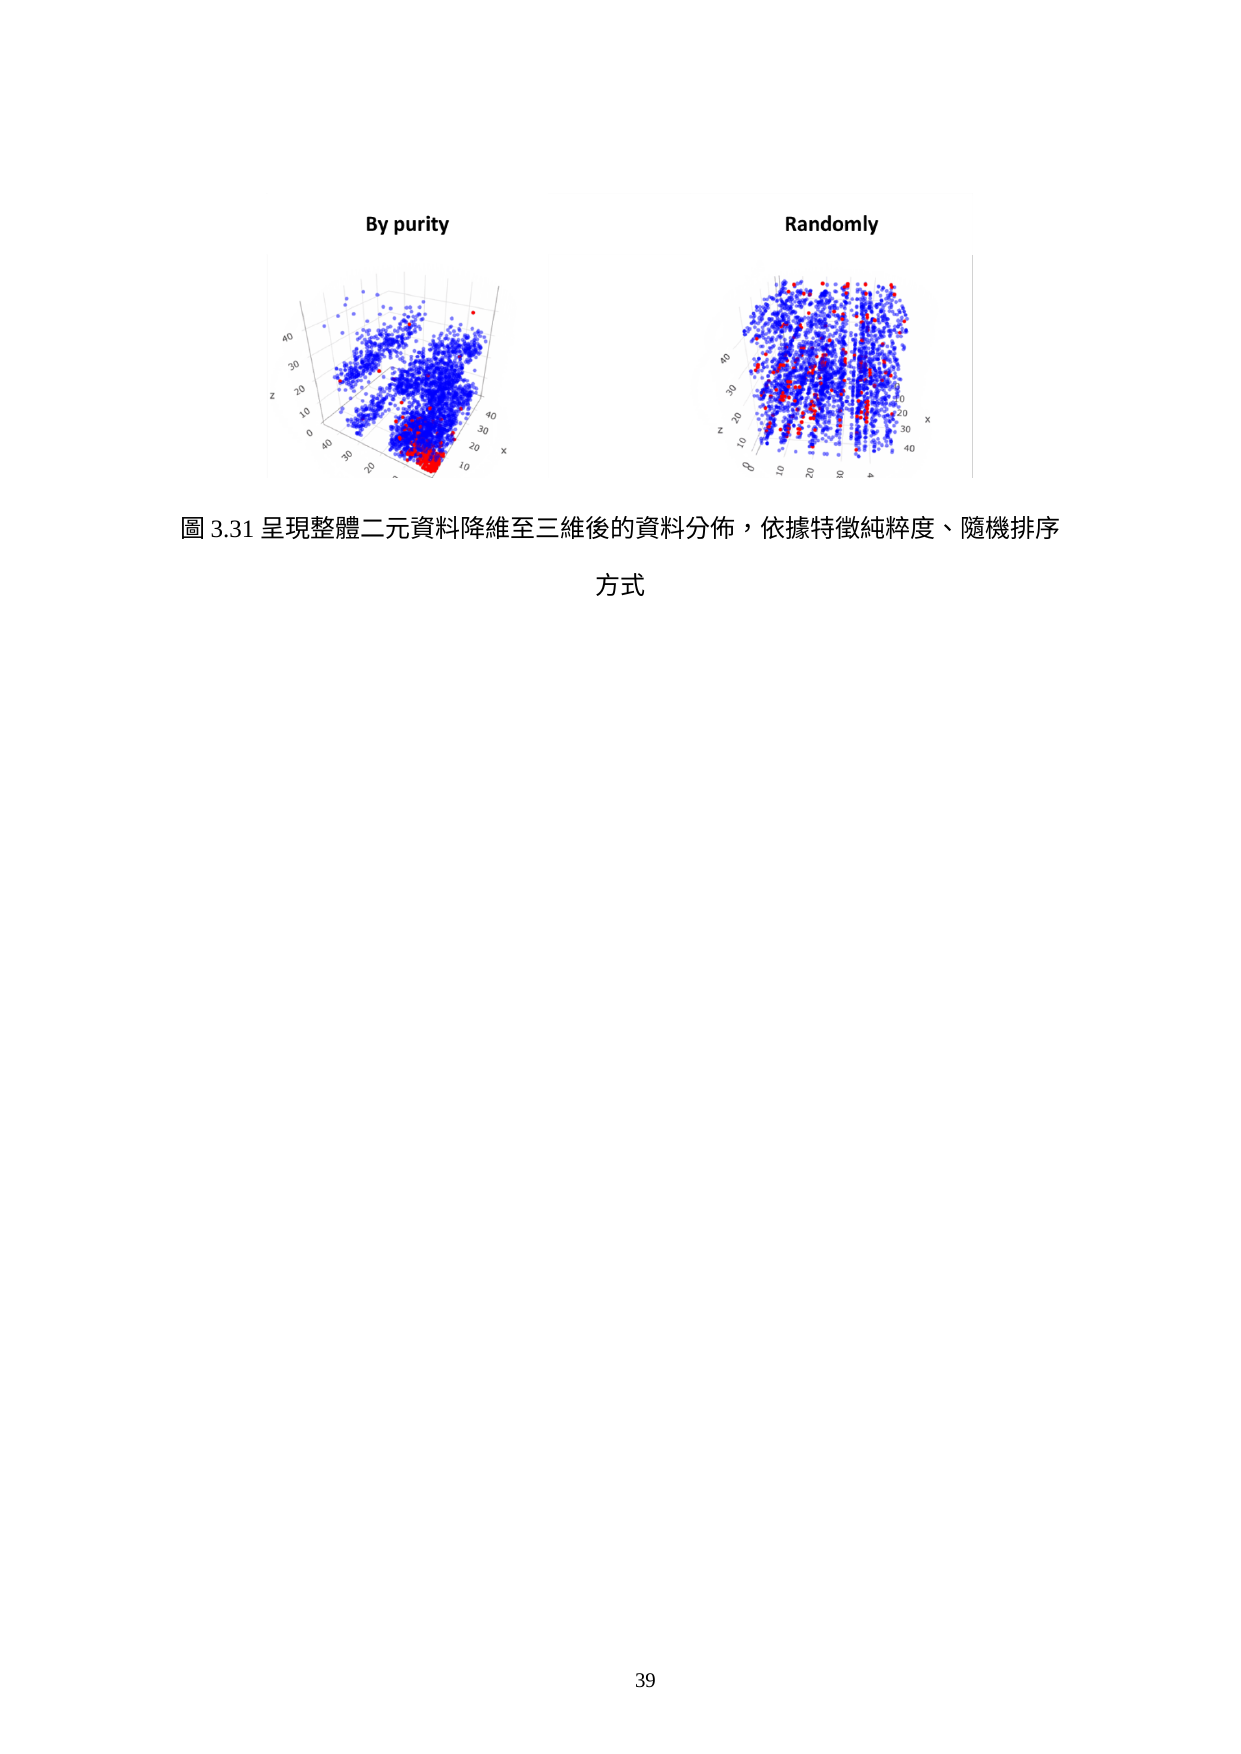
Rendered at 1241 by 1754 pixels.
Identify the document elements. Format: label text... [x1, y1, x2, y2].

picture [265, 193, 975, 478]
